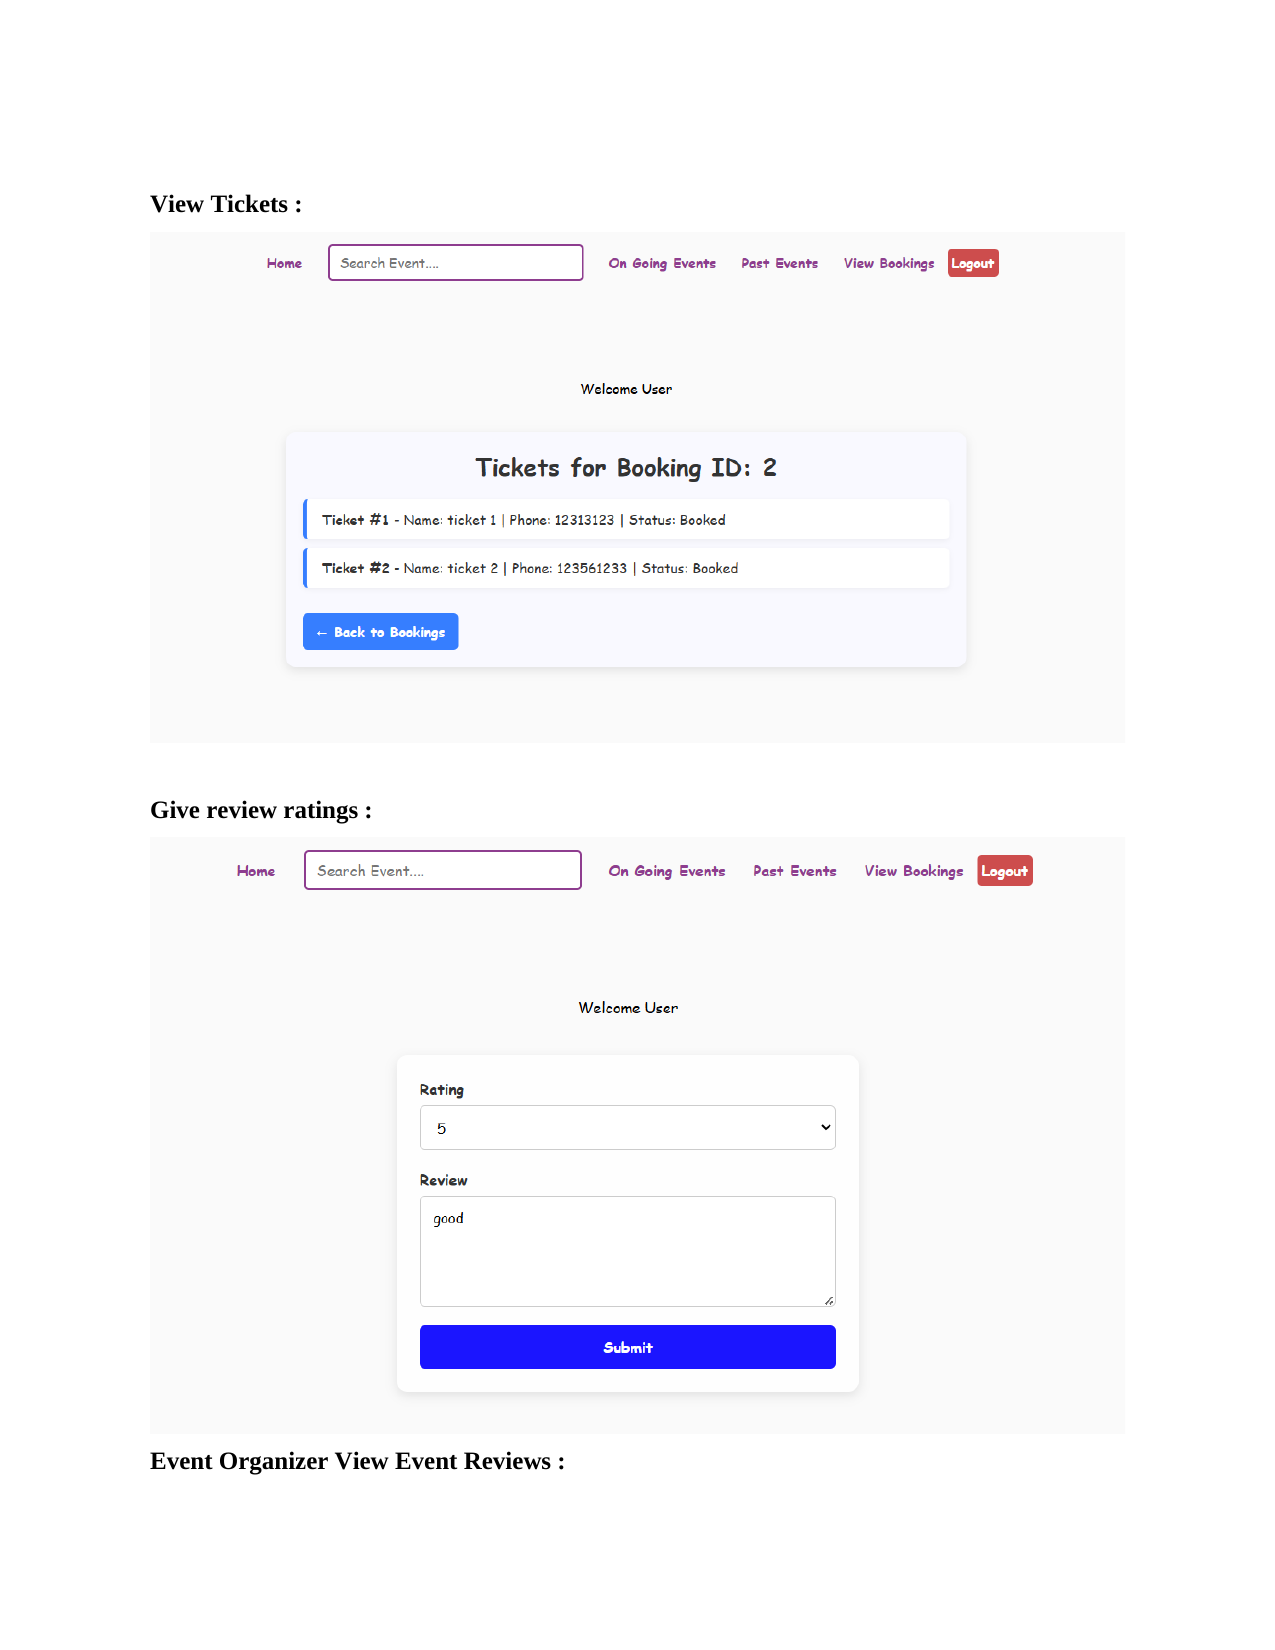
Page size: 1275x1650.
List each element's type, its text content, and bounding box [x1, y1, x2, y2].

picture [150, 837, 1125, 1434]
text View Tickets : [150, 189, 1125, 218]
text Event Organizer View Event Reviews : [150, 1446, 1125, 1475]
picture [150, 232, 1125, 743]
text Give review ratings : [150, 796, 1125, 837]
